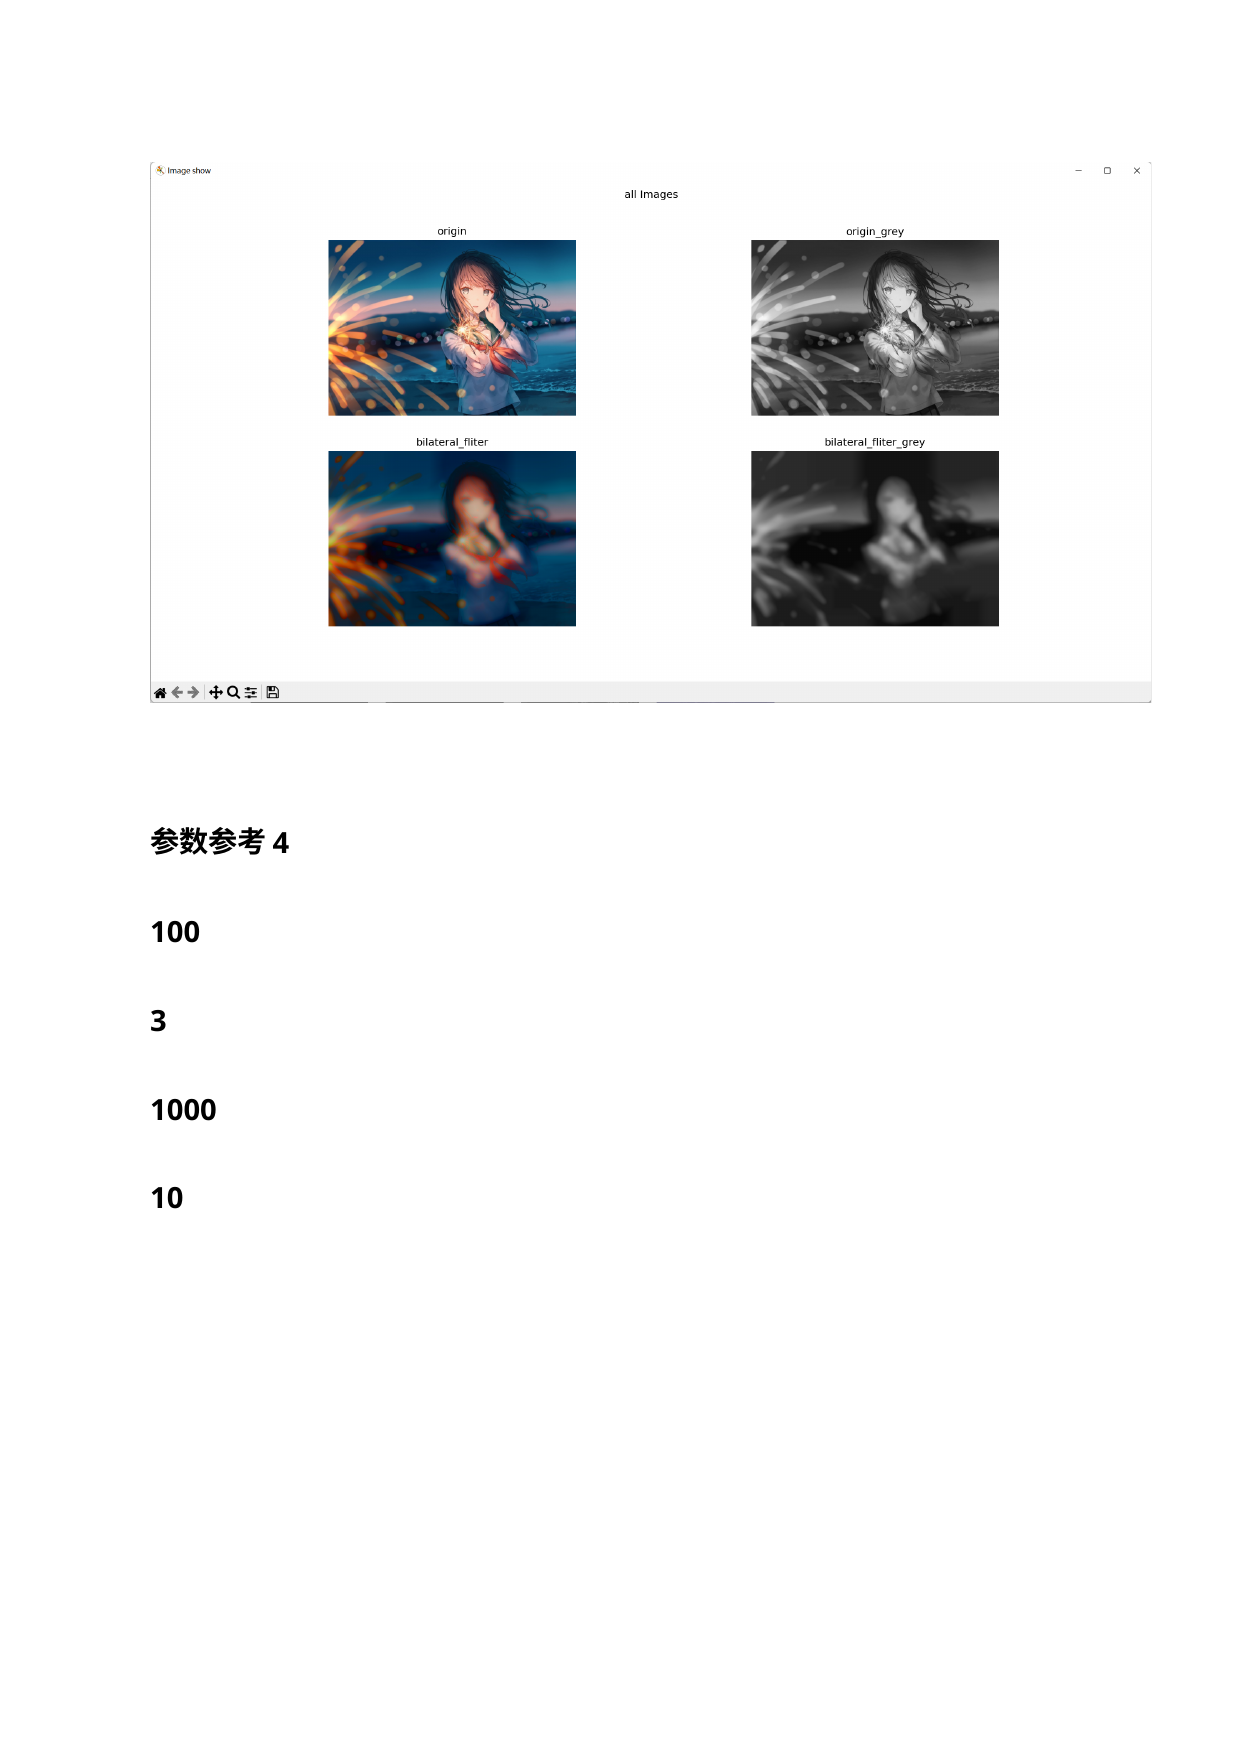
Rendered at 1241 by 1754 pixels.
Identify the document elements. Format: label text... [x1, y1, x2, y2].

text 3 [150, 991, 1152, 1056]
picture [150, 162, 1152, 703]
text 100 [150, 902, 1152, 967]
text 10 [150, 1169, 1152, 1234]
text 1000 [150, 1080, 1152, 1145]
text 参数参考4 [150, 812, 1152, 877]
